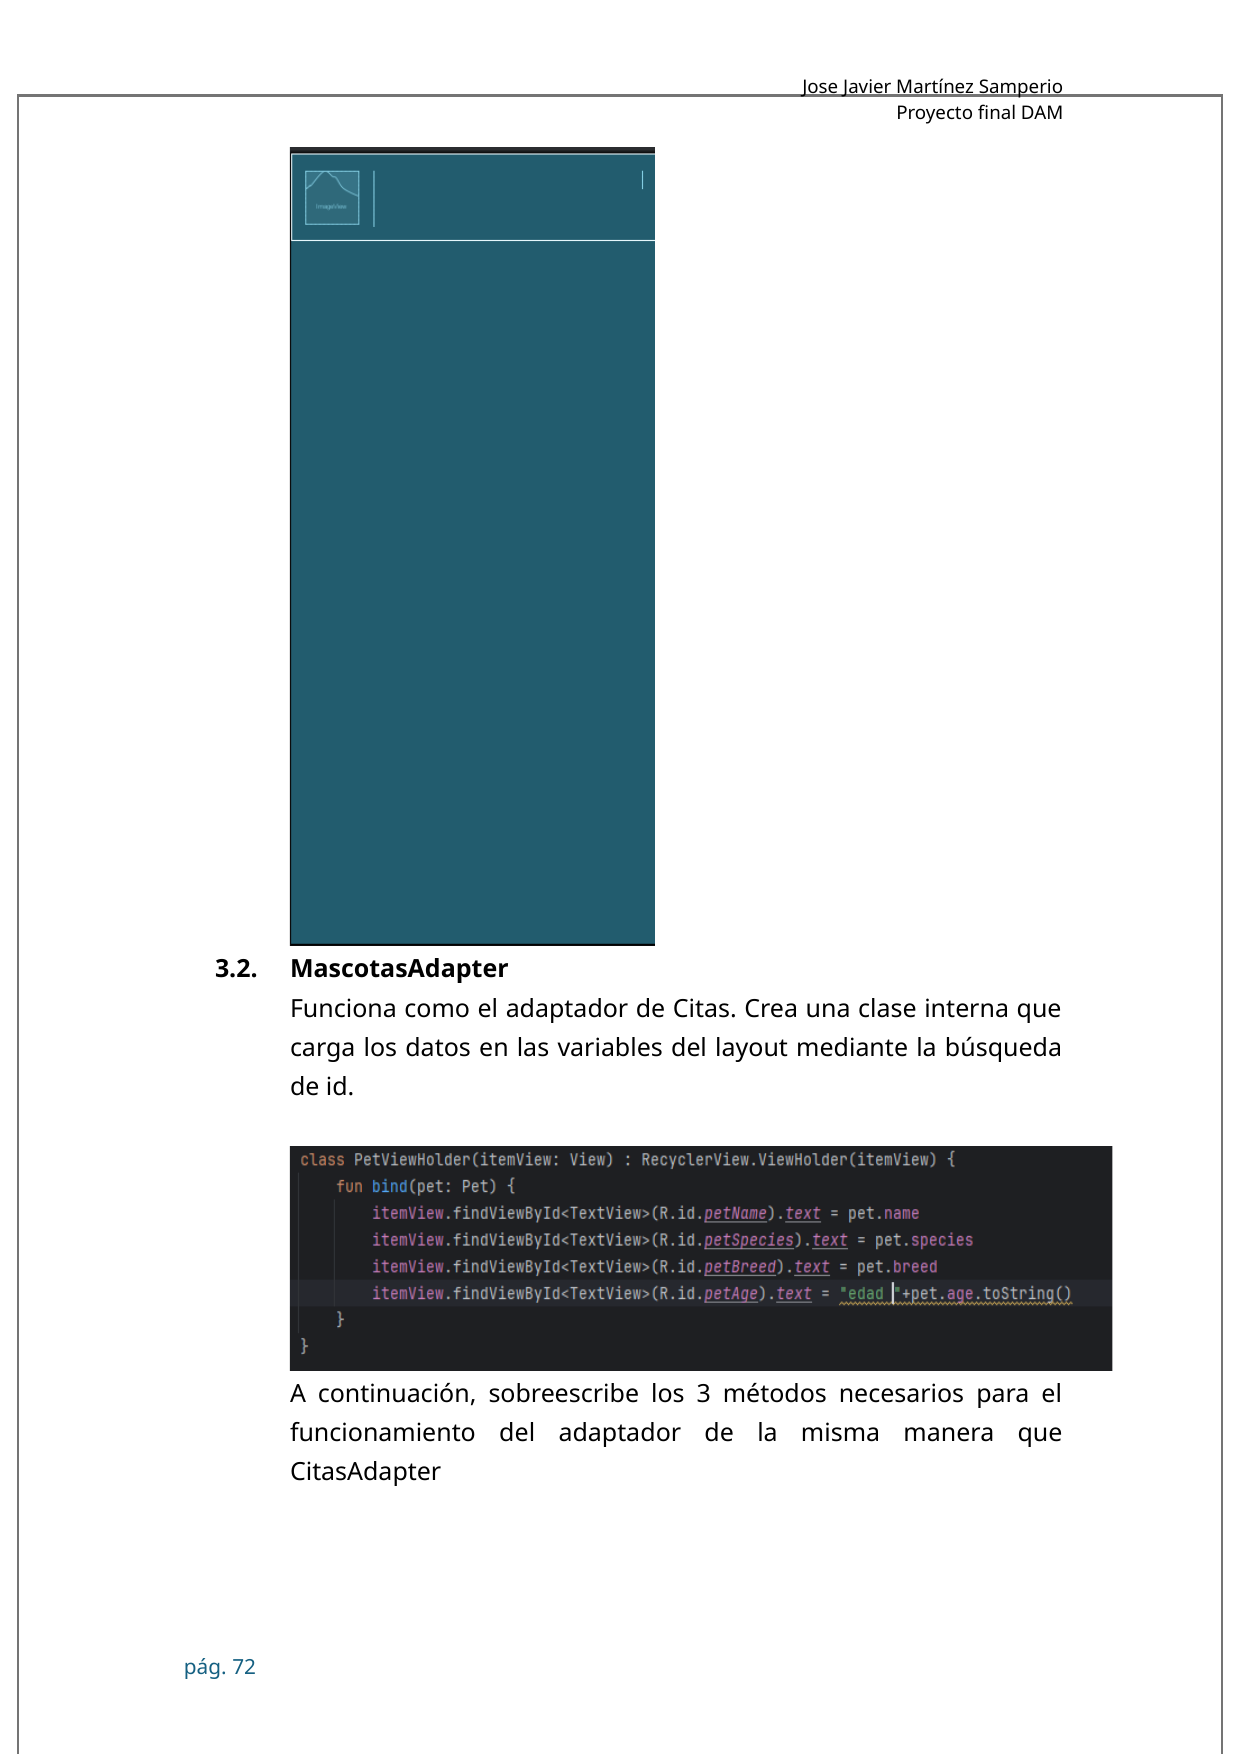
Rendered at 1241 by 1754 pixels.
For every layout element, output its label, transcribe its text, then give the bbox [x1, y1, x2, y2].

picture [289, 1146, 1113, 1371]
list MascotasAdapter [215, 951, 1063, 985]
picture [289, 147, 655, 946]
list A continuación, sobreescribe los 3 métodos necesarios para el funcionamiento del adaptador de la misma manera que CitasAdapter [290, 1375, 1063, 1488]
list Funciona como el adaptador de Citas. Crea una clase interna que carga los datos en las variables del layout mediante la búsqueda de id. [290, 990, 1063, 1103]
